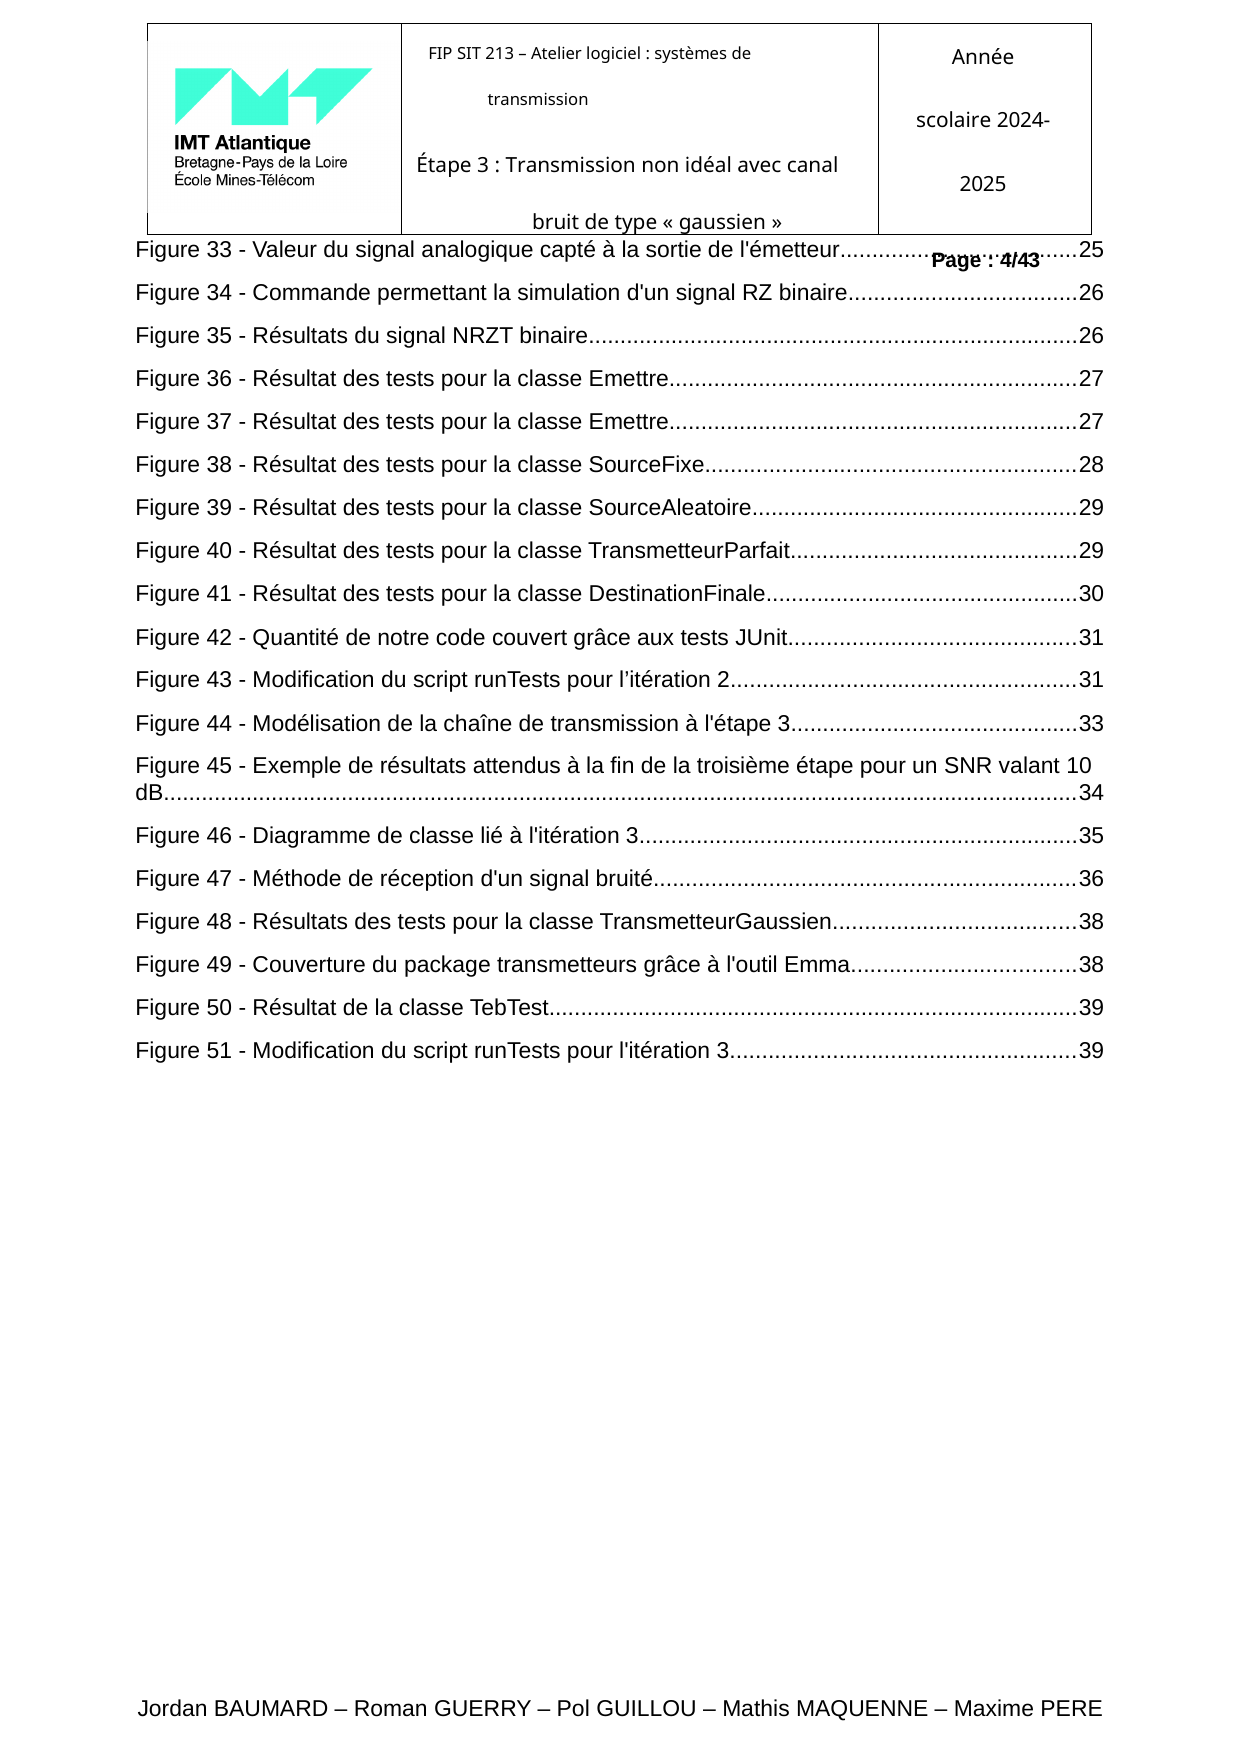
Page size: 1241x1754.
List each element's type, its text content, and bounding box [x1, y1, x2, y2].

text Figure 43 - Modification du script runTests pour l’itération 2 31 [135, 666, 1105, 693]
text Figure 49 - Couverture du package transmetteurs grâce à l'outil Emma 38 [135, 951, 1105, 977]
text Figure 44 - Modélisation de la chaîne de transmission à l'étape 3 33 [135, 709, 1105, 736]
text Figure 38 - Résultat des tests pour la classe SourceFixe 28 [135, 451, 1105, 478]
text Figure 47 - Méthode de réception d'un signal bruité 36 [135, 865, 1105, 891]
text Figure 45 - Exemple de résultats attendus à la fin de la troisième étape pour un SNR valant 10 dB 34 [135, 752, 1105, 805]
text Figure 40 - Résultat des tests pour la classe TransmetteurParfait 29 [135, 537, 1105, 564]
text Figure 50 - Résultat de la classe TebTest 39 [135, 994, 1105, 1020]
text Figure 34 - Commande permettant la simulation d'un signal RZ binaire 26 [135, 279, 1105, 306]
text Figure 37 - Résultat des tests pour la classe Emettre 27 [135, 408, 1105, 435]
text Figure 42 - Quantité de notre code couvert grâce aux tests JUnit 31 [135, 623, 1105, 650]
text Figure 48 - Résultats des tests pour la classe TransmetteurGaussien 38 [135, 908, 1105, 934]
text Figure 35 - Résultats du signal NRZT binaire 26 [135, 322, 1105, 349]
picture [147, 41, 401, 213]
text Figure 36 - Résultat des tests pour la classe Emettre 27 [135, 365, 1105, 392]
text Figure 46 - Diagramme de classe lié à l'itération 3 35 [135, 822, 1105, 848]
text Figure 41 - Résultat des tests pour la classe DestinationFinale 30 [135, 580, 1105, 607]
text Figure 39 - Résultat des tests pour la classe SourceAleatoire 29 [135, 494, 1105, 521]
text Figure 33 - Valeur du signal analogique capté à la sortie de l'émetteur 25 [135, 236, 1105, 263]
text Figure 51 - Modification du script runTests pour l'itération 3 39 [135, 1037, 1105, 1063]
